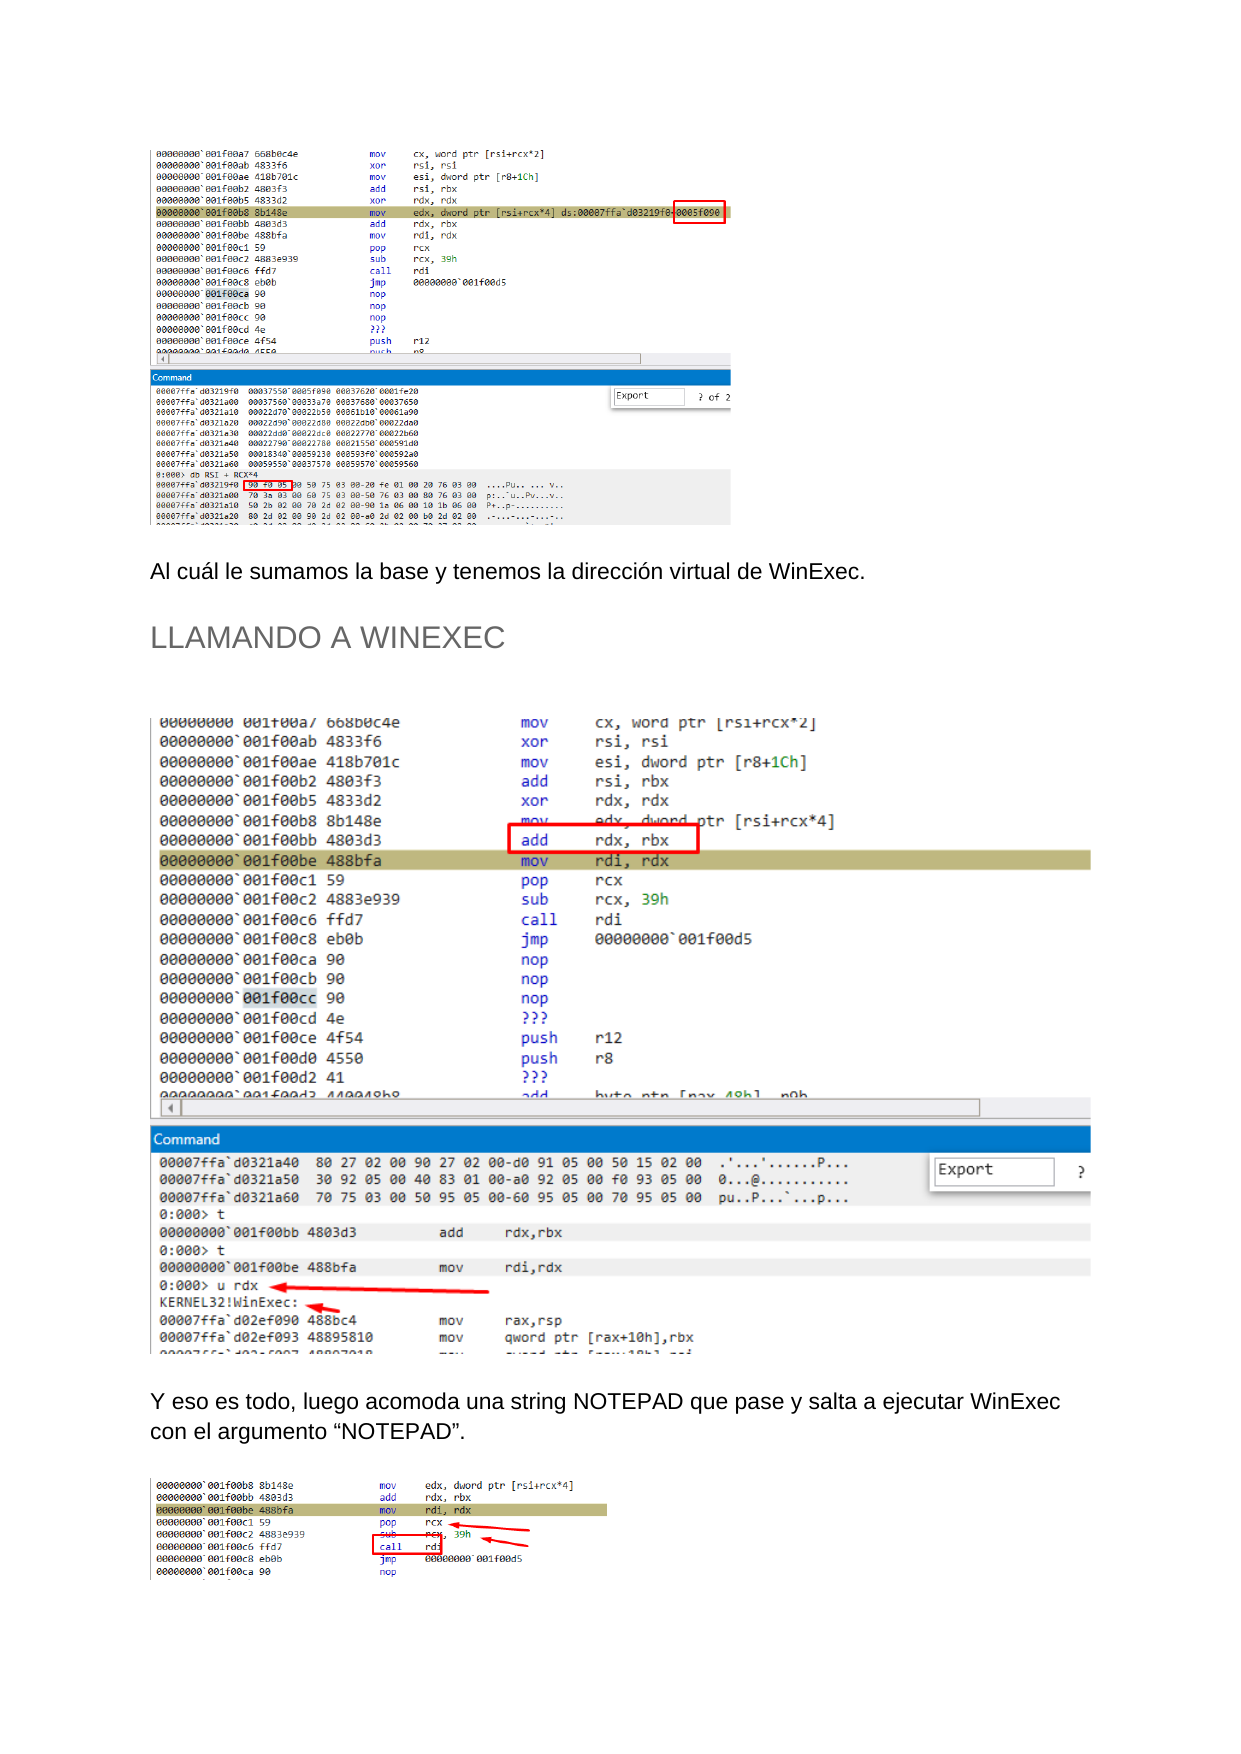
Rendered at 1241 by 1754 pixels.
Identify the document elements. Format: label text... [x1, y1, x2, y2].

picture [150, 1478, 607, 1580]
text Y eso es todo, luego acomoda una string NOTEPAD que pase y salta a ejecutar WinExec con el argumento “NOTEPAD”. [150, 1388, 1090, 1444]
subtitle LLAMANDO A WINEXEC [150, 619, 1090, 655]
text Al cuál le sumamos la base y tenemos la dirección virtual de WinExec. [150, 558, 1090, 585]
picture [150, 150, 731, 525]
picture [150, 718, 1091, 1354]
